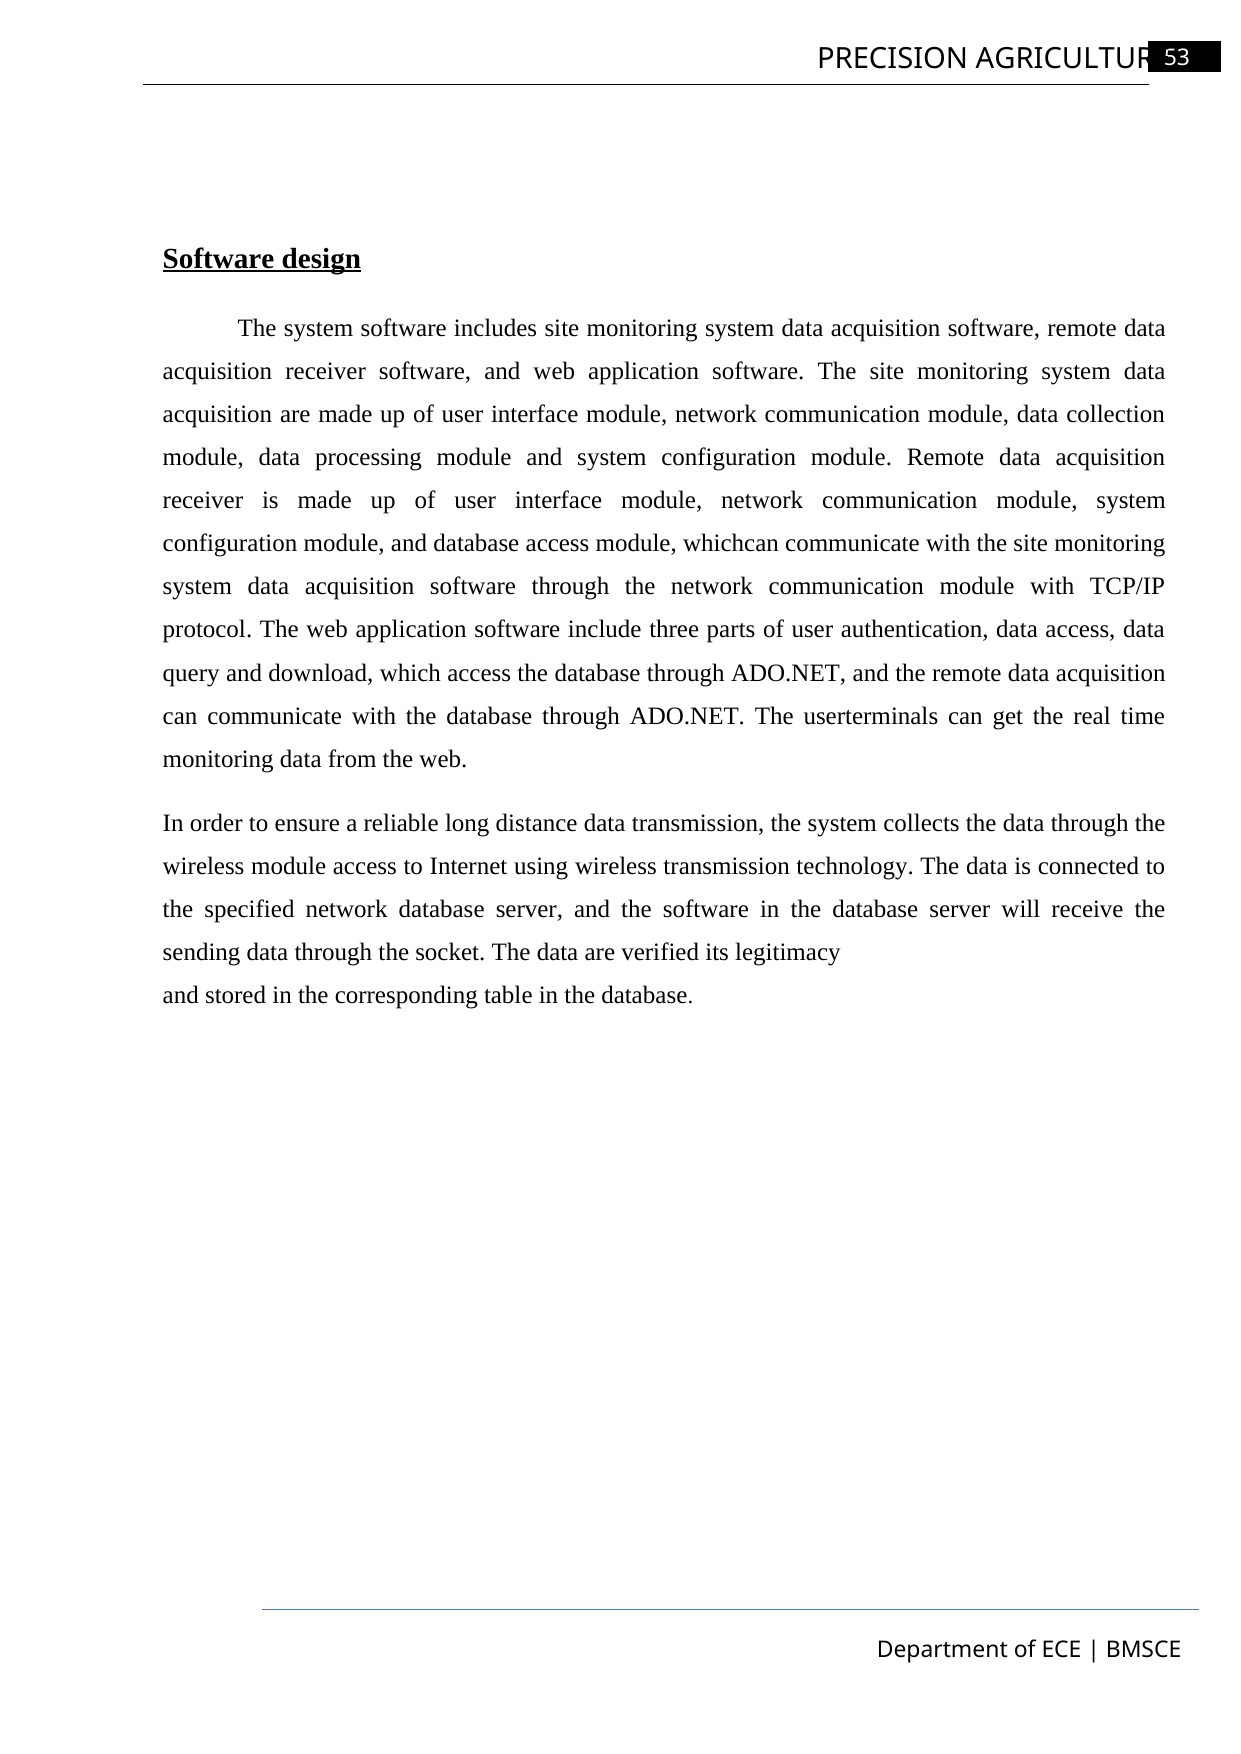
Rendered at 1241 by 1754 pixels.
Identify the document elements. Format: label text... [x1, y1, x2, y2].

text and stored in the corresponding table in the database. [162, 980, 1167, 1009]
text Software design [162, 241, 1167, 275]
text In order to ensure a reliable long distance data transmission, the system collects the data through the wireless module access to Internet using wireless transmission technology. The data is connected to the specified network database server, and the software in the database server will receive the sending data through the socket. The data are verified its legitimacy [162, 808, 1167, 966]
text The system software includes site monitoring system data acquisition software, remote data acquisition receiver software, and web application software. The site monitoring system data acquisition are made up of user interface module, network communication module, data collection module, data processing module and system configuration module. Remote data acquisition receiver is made up of user interface module, network communication module, system configuration module, and database access module, whichcan communicate with the site monitoring system data acquisition software through the network communication module with TCP/IP protocol. The web application software include three parts of user authentication, data access, data query and download, which access the database through ADO.NET, and the remote data acquisition can communicate with the database through ADO.NET. The userterminals can get the real time monitoring data from the web. [162, 313, 1167, 773]
